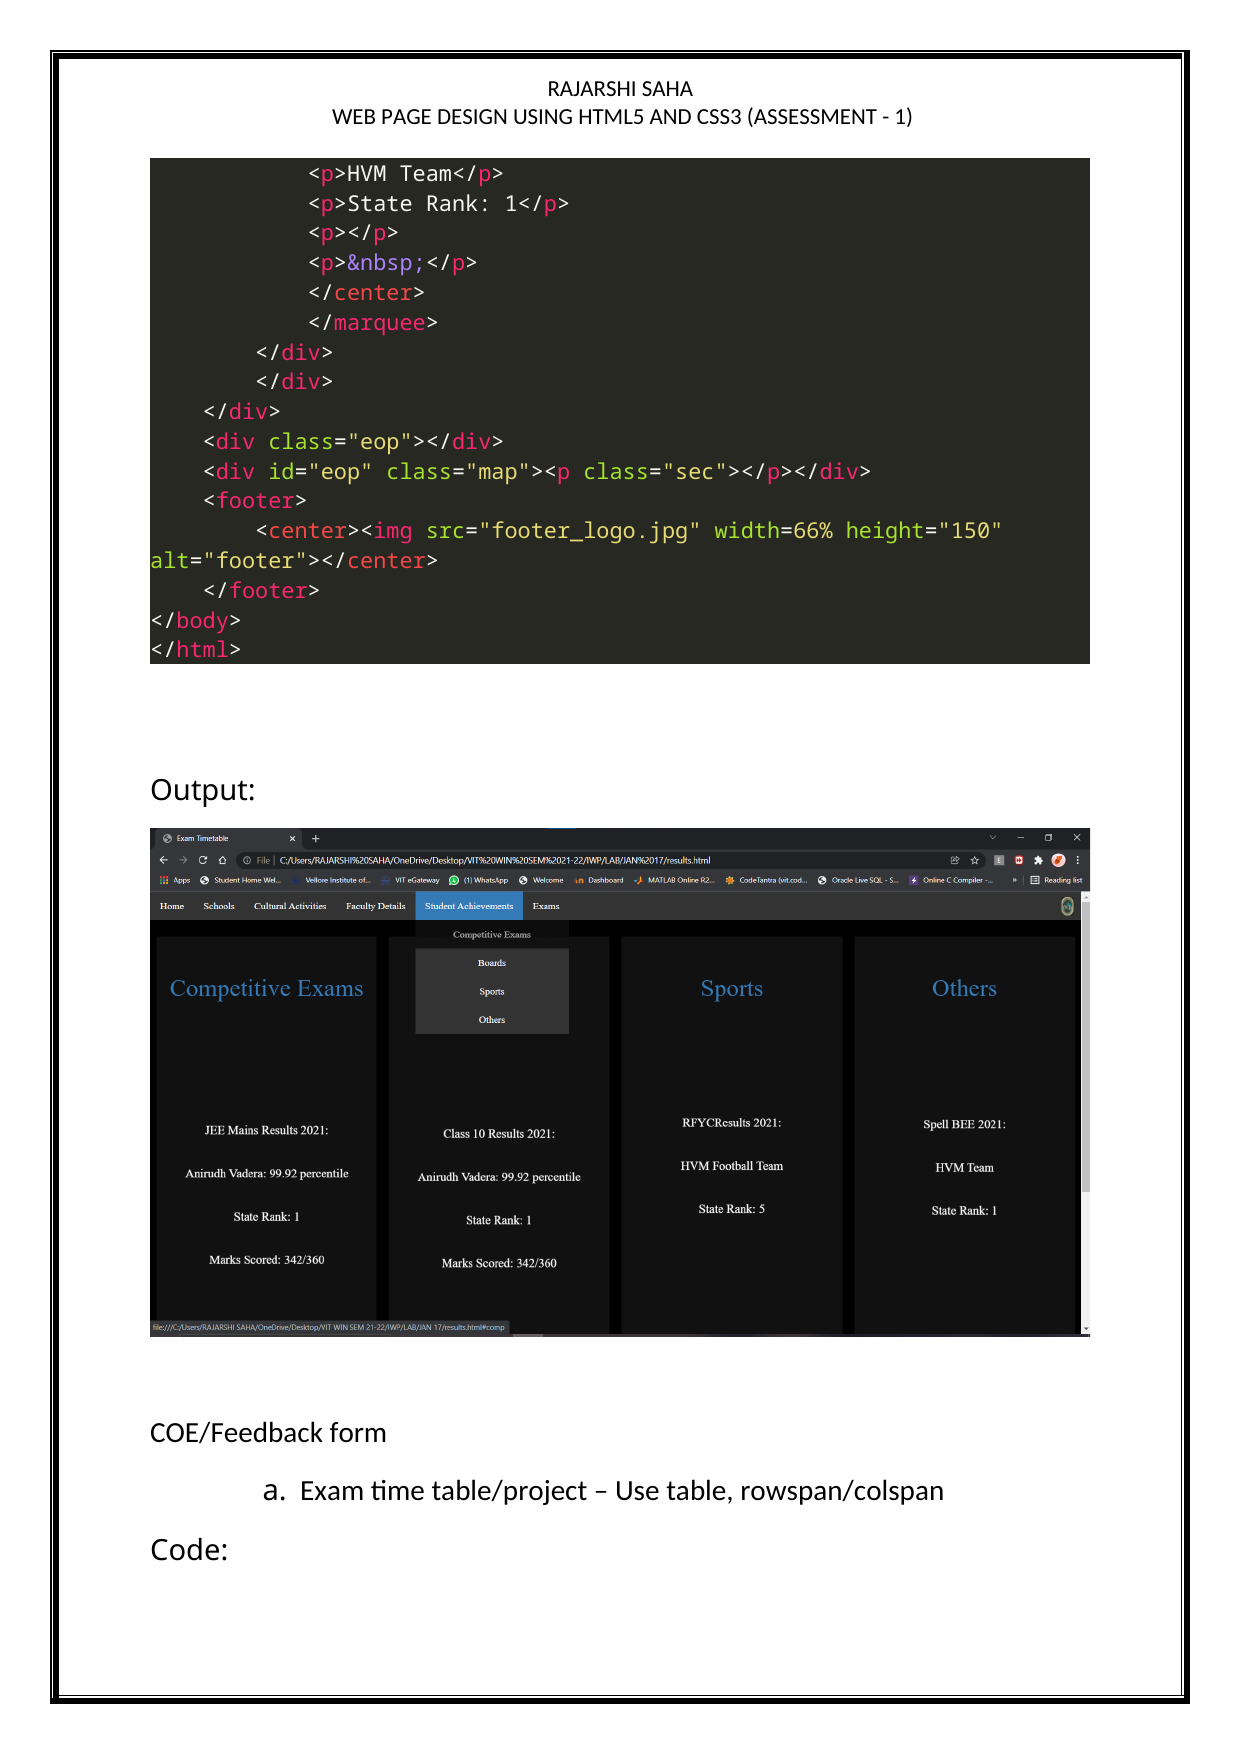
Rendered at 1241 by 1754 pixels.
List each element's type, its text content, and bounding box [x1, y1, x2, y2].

text <p>&nbsp;</p> [150, 247, 1090, 277]
text <p>State Rank: 1</p> [150, 188, 1090, 217]
text <p></p> [150, 217, 1090, 247]
text </center> [150, 277, 1090, 307]
text </div> [150, 366, 1090, 396]
text Code: [150, 1529, 1090, 1569]
list Exam time table/project – Use table, rowspan/colspan [262, 1469, 1090, 1509]
text </marquee> [150, 307, 1090, 337]
text <footer> [150, 486, 1090, 515]
text </div> [150, 396, 1090, 426]
text </html> [150, 634, 1090, 664]
picture [150, 828, 1091, 1337]
text Output: [150, 769, 1090, 808]
text <center><img src="footer_logo.jpg" width=66% height="150" alt="footer"></center> [150, 515, 1090, 575]
text </body> [150, 605, 1090, 634]
text </footer> [150, 575, 1090, 605]
text <div id="eop" class="map"><p class="sec"></p></div> [150, 456, 1090, 486]
text <div class="eop"></div> [150, 426, 1090, 456]
text COE/Feedback form [150, 1414, 1090, 1450]
text </div> [150, 337, 1090, 366]
text <p>HVM Team</p> [150, 158, 1090, 188]
